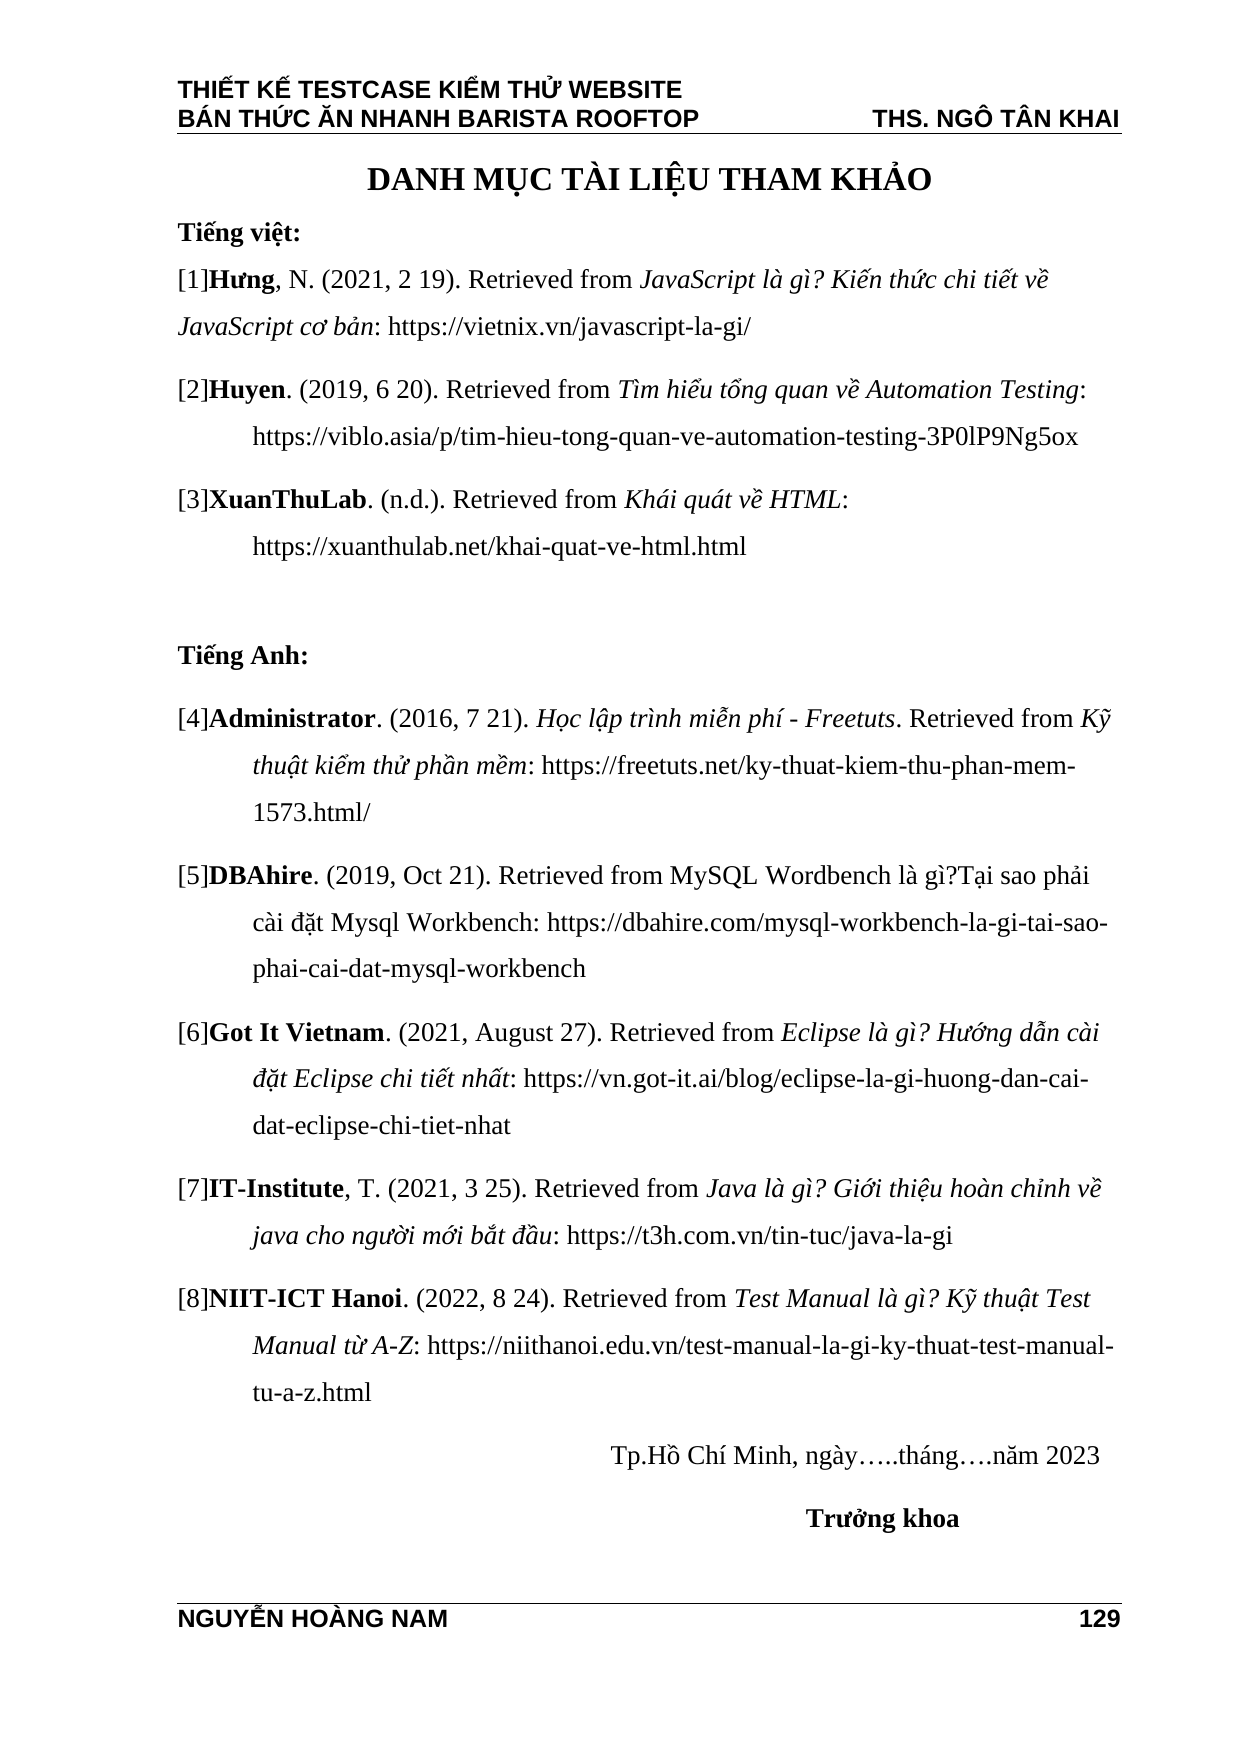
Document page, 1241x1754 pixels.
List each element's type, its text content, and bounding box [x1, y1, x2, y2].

subtitle DANH MỤC TÀI LIỆU THAM KHẢO [177, 159, 1122, 197]
